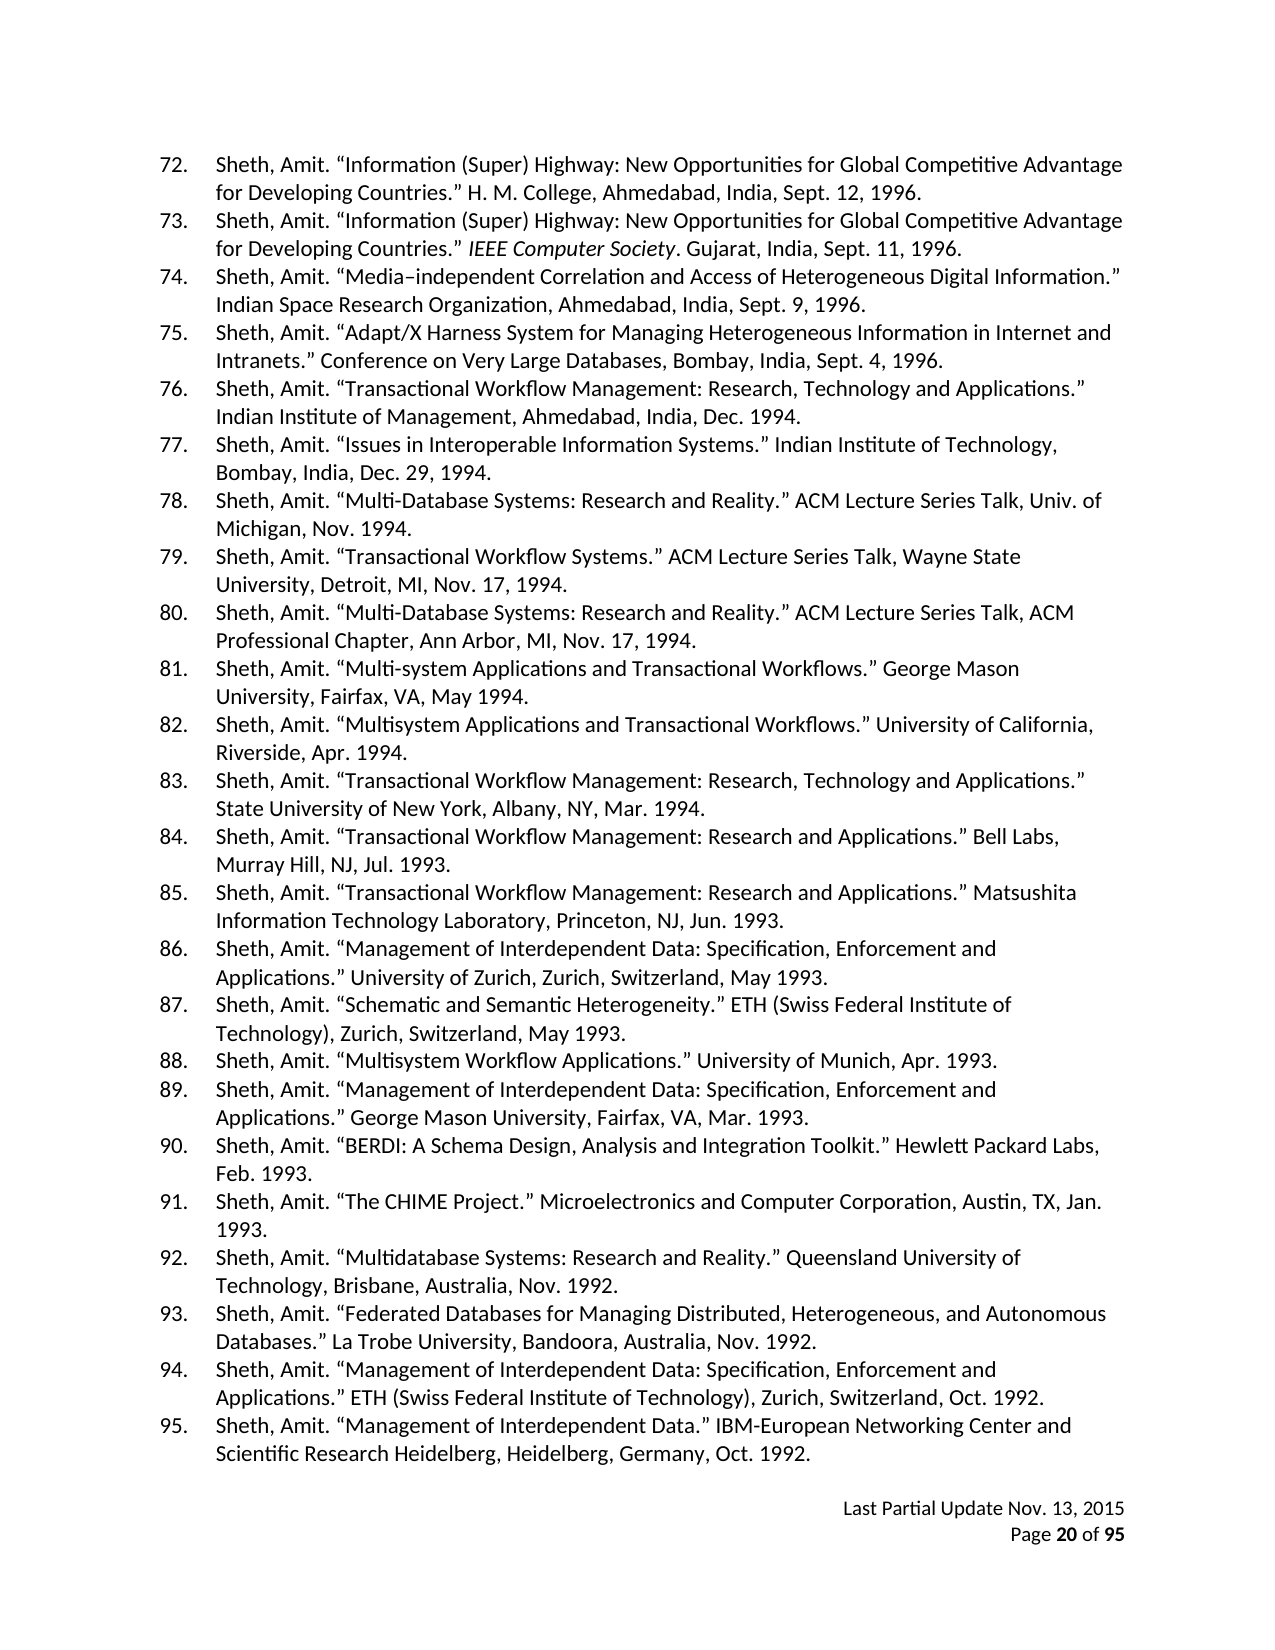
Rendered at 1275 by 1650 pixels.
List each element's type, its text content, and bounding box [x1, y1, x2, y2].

list Sheth, Amit. “Management of Interdependent Data: Specification, Enforcement and Applications.” University of Zurich, Zurich, Switzerland, May 1993. [159, 934, 1125, 991]
list Sheth, Amit. “Multisystem Workflow Applications.” University of Munich, Apr. 1993. [159, 1047, 1125, 1075]
list Sheth, Amit. “Transactional Workflow Management: Research and Applications.” Bell Labs, Murray Hill, NJ, Jul. 1993. [159, 822, 1125, 878]
list Sheth, Amit. “Management of Interdependent Data: Specification, Enforcement and Applications.” ETH (Swiss Federal Institute of Technology), Zurich, Switzerland, Oct. 1992. [159, 1355, 1125, 1411]
list Sheth, Amit. “Multisystem Applications and Transactional Workflows.” University of California, Riverside, Apr. 1994. [159, 710, 1125, 766]
list Sheth, Amit. “BERDI: A Schema Design, Analysis and Integration Toolkit.” Hewlett Packard Labs, Feb. 1993. [159, 1131, 1125, 1187]
list Sheth, Amit. “Transactional Workflow Management: Research and Applications.” Matsushita Information Technology Laboratory, Princeton, NJ, Jun. 1993. [159, 878, 1125, 934]
list Sheth, Amit. “Multi-Database Systems: Research and Reality.” ACM Lecture Series Talk, ACM Professional Chapter, Ann Arbor, MI, Nov. 17, 1994. [159, 598, 1125, 654]
list Sheth, Amit. “Information (Super) Highway: New Opportunities for Global Competitive Advantage for Developing Countries.” IEEE Computer Society. Gujarat, India, Sept. 11, 1996. [159, 206, 1125, 262]
list Sheth, Amit. “Issues in Interoperable Information Systems.” Indian Institute of Technology, Bombay, India, Dec. 29, 1994. [159, 430, 1125, 486]
list Sheth, Amit. “Media–independent Correlation and Access of Heterogeneous Digital Information.” Indian Space Research Organization, Ahmedabad, India, Sept. 9, 1996. [159, 262, 1125, 318]
list Sheth, Amit. “Schematic and Semantic Heterogeneity.” ETH (Swiss Federal Institute of Technology), Zurich, Switzerland, May 1993. [159, 991, 1125, 1047]
list Sheth, Amit. “Information (Super) Highway: New Opportunities for Global Competitive Advantage for Developing Countries.” H. M. College, Ahmedabad, India, Sept. 12, 1996. [159, 150, 1125, 206]
list Sheth, Amit. “Transactional Workflow Management: Research, Technology and Applications.” Indian Institute of Management, Ahmedabad, India, Dec. 1994. [159, 374, 1125, 430]
list Sheth, Amit. “Management of Interdependent Data.” IBM-European Networking Center and Scientific Research Heidelberg, Heidelberg, Germany, Oct. 1992. [159, 1411, 1125, 1467]
list Sheth, Amit. “Management of Interdependent Data: Specification, Enforcement and Applications.” George Mason University, Fairfax, VA, Mar. 1993. [159, 1075, 1125, 1131]
list Sheth, Amit. “Multi-Database Systems: Research and Reality.” ACM Lecture Series Talk, Univ. of Michigan, Nov. 1994. [159, 486, 1125, 542]
list Sheth, Amit. “Transactional Workflow Management: Research, Technology and Applications.” State University of New York, Albany, NY, Mar. 1994. [159, 766, 1125, 822]
list Sheth, Amit. “Transactional Workflow Systems.” ACM Lecture Series Talk, Wayne State University, Detroit, MI, Nov. 17, 1994. [159, 542, 1125, 598]
list Sheth, Amit. “Multidatabase Systems: Research and Reality.” Queensland University of Technology, Brisbane, Australia, Nov. 1992. [159, 1243, 1125, 1299]
list Sheth, Amit. “Federated Databases for Managing Distributed, Heterogeneous, and Autonomous Databases.” La Trobe University, Bandoora, Australia, Nov. 1992. [159, 1299, 1125, 1355]
list Sheth, Amit. “The CHIME Project.” Microelectronics and Computer Corporation, Austin, TX, Jan. 1993. [159, 1187, 1125, 1243]
list Sheth, Amit. “Multi-system Applications and Transactional Workflows.” George Mason University, Fairfax, VA, May 1994. [159, 654, 1125, 710]
list Sheth, Amit. “Adapt/X Harness System for Managing Heterogeneous Information in Internet and Intranets.” Conference on Very Large Databases, Bombay, India, Sept. 4, 1996. [159, 318, 1125, 374]
